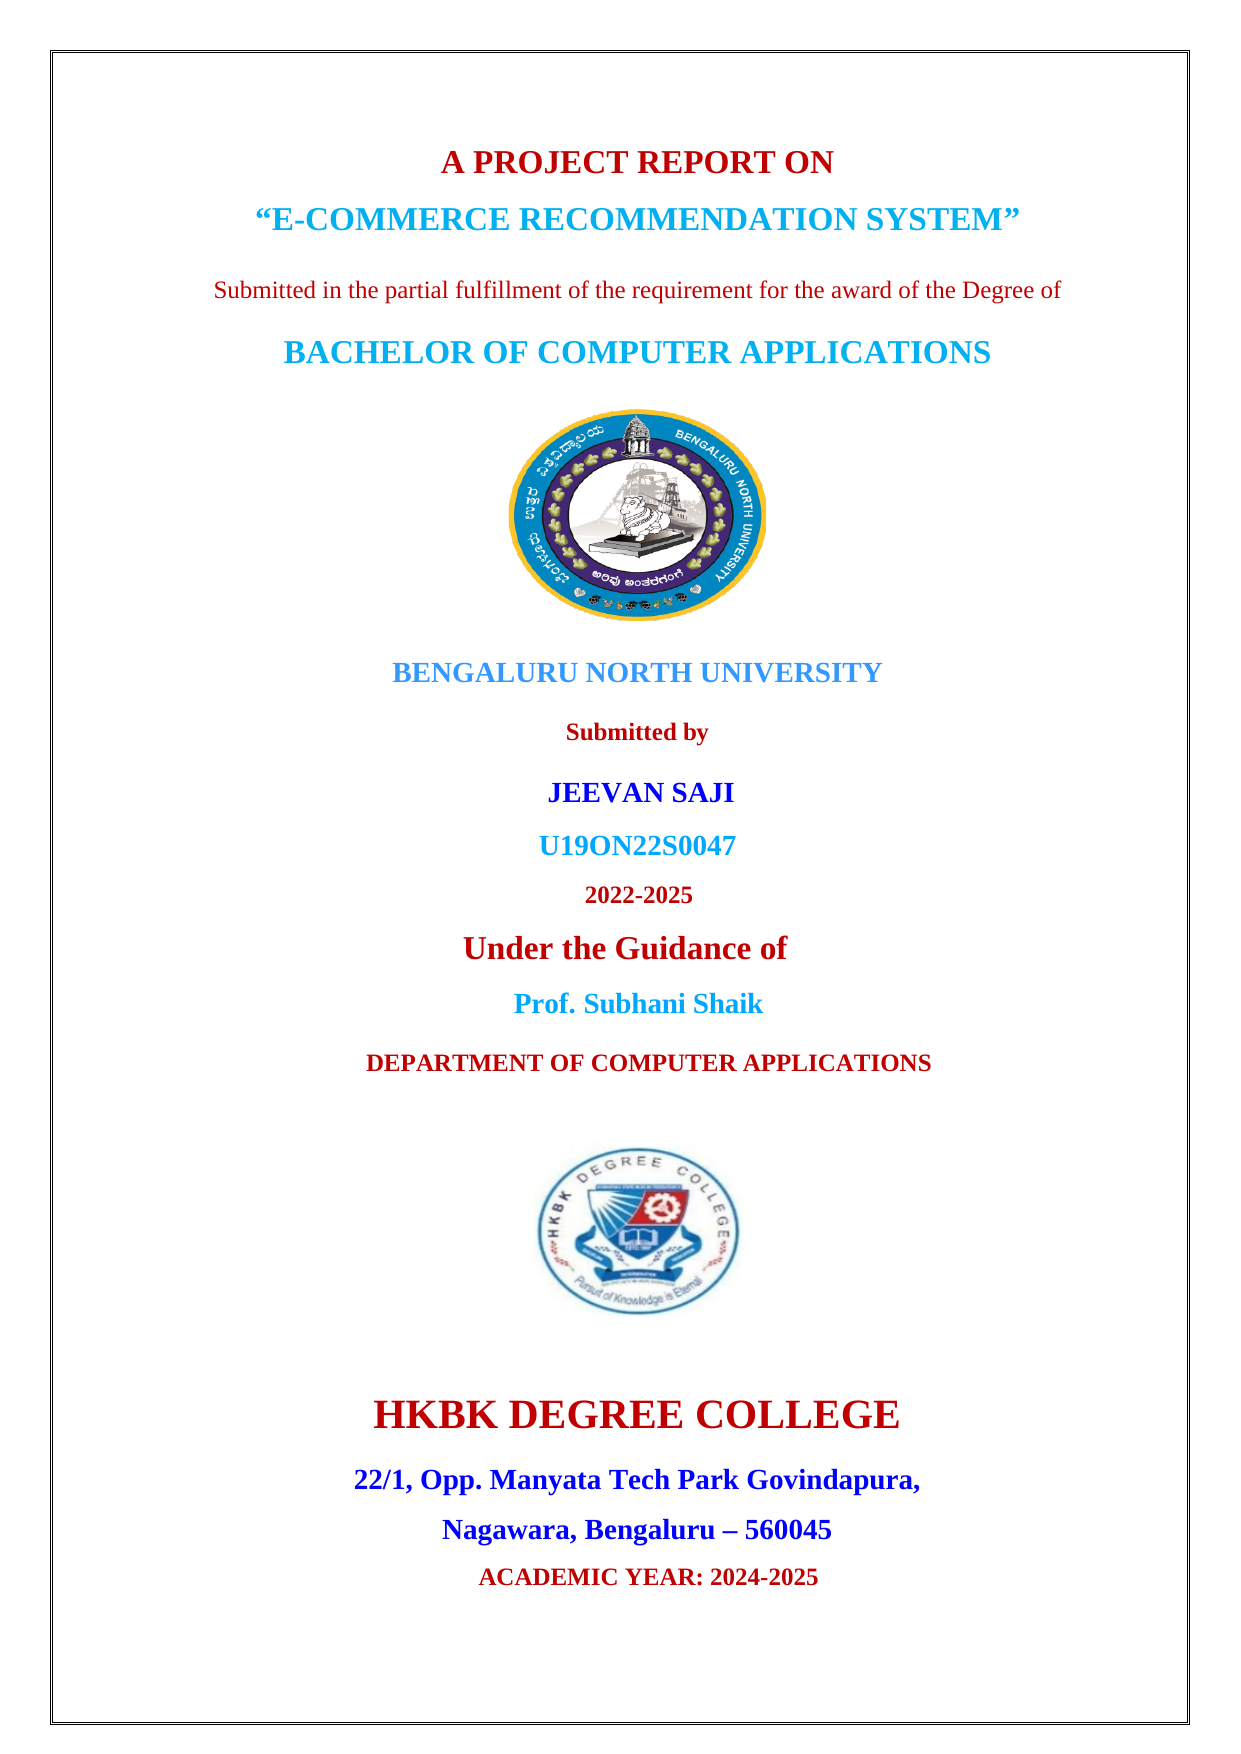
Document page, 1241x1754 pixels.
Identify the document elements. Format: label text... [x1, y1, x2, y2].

text BENGALURU NORTH UNIVERSITY [103, 655, 1171, 689]
text U19ON22S0047 [103, 828, 1171, 861]
subtitle “E-COMMERCE RECOMMENDATION SYSTEM” [104, 199, 1171, 238]
subtitle Nagawara, Bengaluru – 560045 [103, 1512, 1171, 1546]
text JEEVAN SAJI [103, 775, 1171, 808]
text DEPARTMENT OF COMPUTER APPLICATIONS [103, 1048, 1134, 1077]
text A PROJECT REPORT ON [103, 142, 1171, 180]
subtitle ACADEMIC YEAR: 2024-2025 [457, 1562, 1012, 1591]
picture [486, 1105, 790, 1358]
subtitle 22/1, Opp. Manyata Tech Park Govindapura, [103, 1462, 1171, 1495]
subtitle 2022-2025 [530, 880, 816, 909]
text Prof. Subhani Shaik [477, 986, 900, 1019]
text Submitted by [103, 717, 1171, 746]
subtitle HKBK DEGREE COLLEGE [103, 1390, 1171, 1438]
text Submitted in the partial fulfillment of the requirement for the award of the Degree of [104, 276, 1171, 305]
subtitle BACHELOR OF COMPUTER APPLICATIONS [104, 333, 1171, 372]
text Under the Guidance of [380, 928, 1059, 967]
